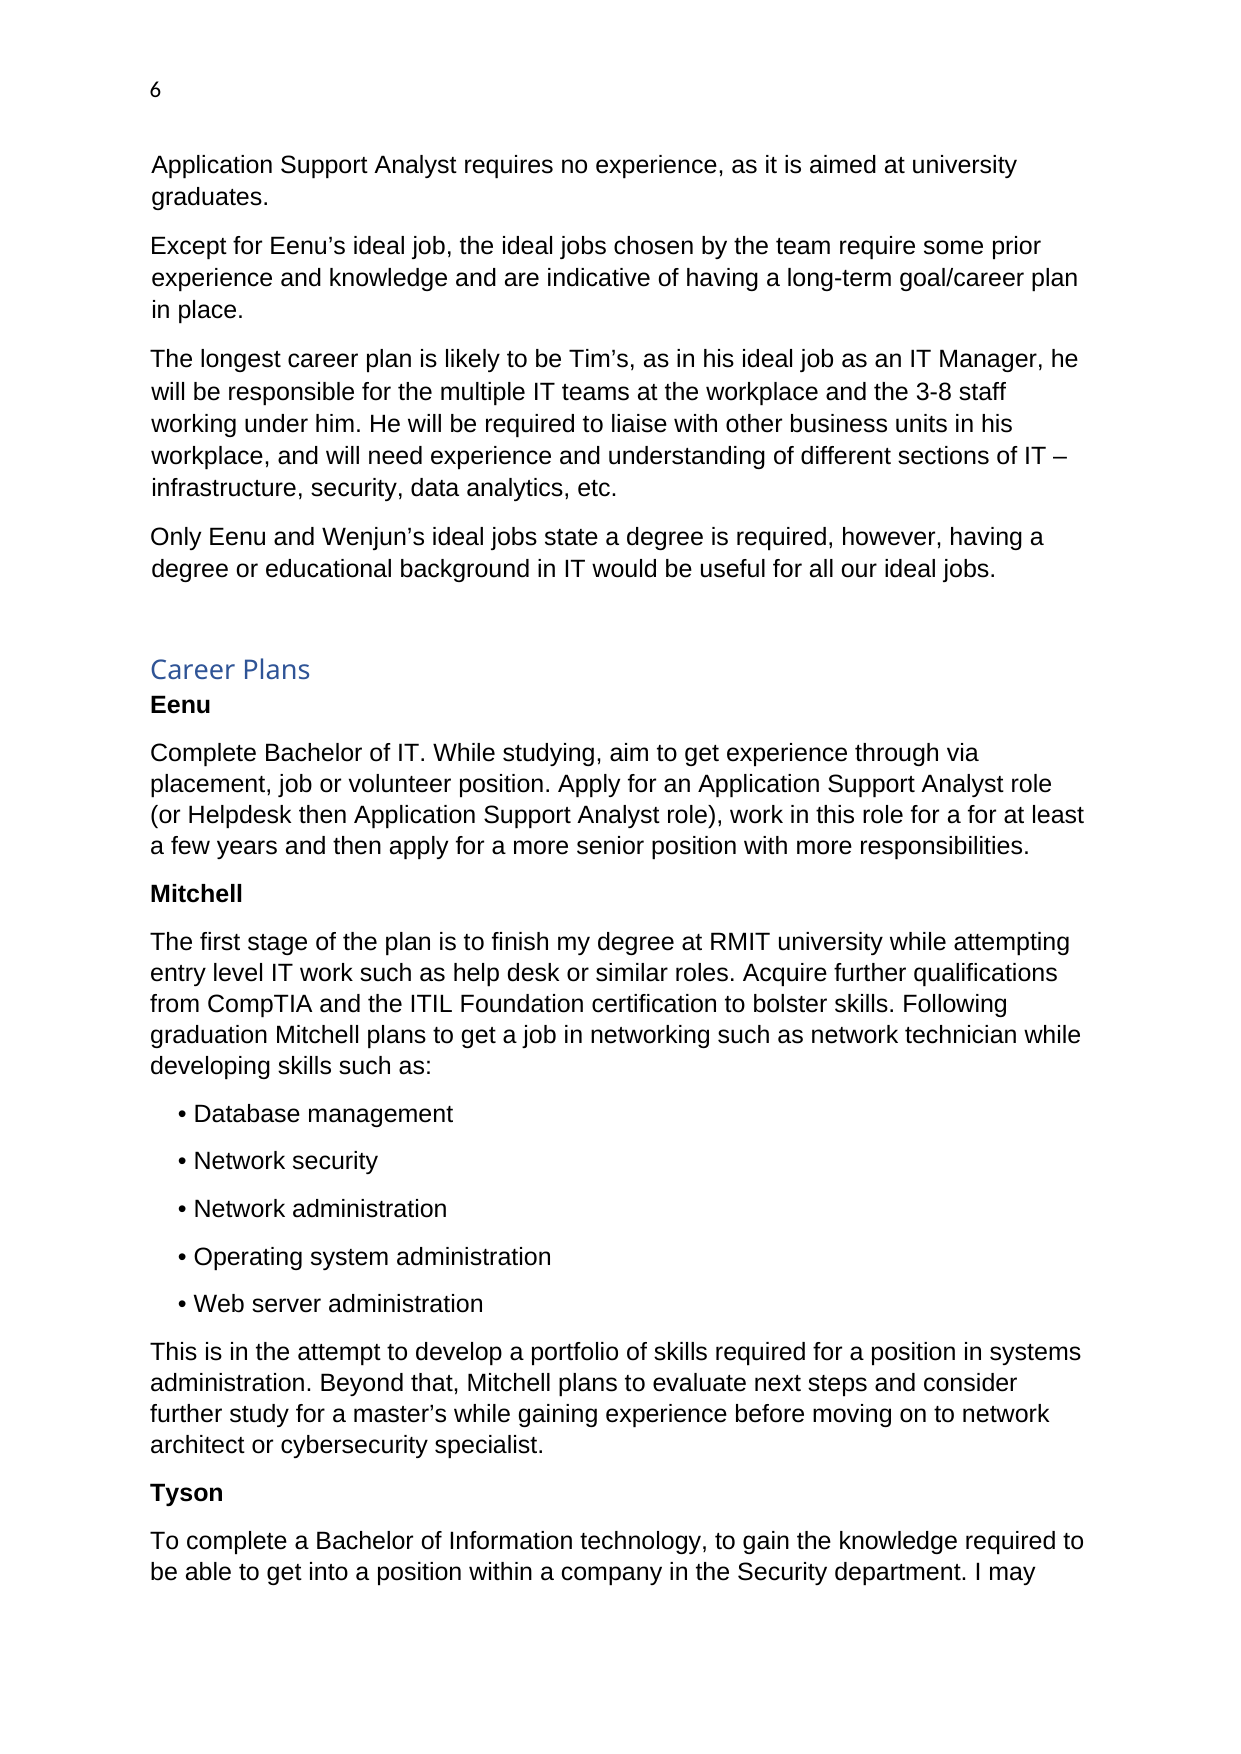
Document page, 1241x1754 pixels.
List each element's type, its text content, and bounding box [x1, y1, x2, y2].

text Eenu [150, 690, 1090, 719]
text Mitchell [150, 879, 1090, 908]
text The first stage of the plan is to finish my degree at RMIT university while attempting entry level IT work such as help desk or similar roles. Acquire further qualifications from CompTIA and the ITIL Foundation certification to bolster skills. Following graduation Mitchell plans to get a job in networking such as network technician while developing skills such as: [150, 927, 1090, 1079]
text • Network administration [150, 1194, 1090, 1223]
text The longest career plan is likely to be Tim’s, as in his ideal job as an IT Manager, he will be responsible for the multiple IT teams at the workplace and the 3-8 staff working under him. He will be required to liaise with other business units in his workplace, and will need experience and understanding of different sections of IT – infrastructure, security, data analytics, etc. [150, 344, 1090, 502]
text • Network security [150, 1146, 1090, 1175]
text • Operating system administration [150, 1242, 1090, 1270]
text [150, 1526, 1090, 1585]
text Only Eenu and Wenjun’s ideal jobs state a degree is required, however, having a degree or educational background in IT would be useful for all our ideal jobs. [150, 522, 1090, 583]
text Except for Eenu’s ideal job, the ideal jobs chosen by the team require some prior experience and knowledge and are indicative of having a long-term goal/career plan in place. [150, 231, 1090, 324]
subtitle Career Plans [150, 651, 1090, 687]
text • Database management [150, 1098, 1090, 1127]
text Tyson [150, 1478, 1090, 1507]
text This is in the attempt to develop a portfolio of skills required for a position in systems administration. Beyond that, Mitchell plans to evaluate next steps and consider further study for a master’s while gaining experience before moving on to network architect or cybersecurity specialist. [150, 1337, 1090, 1459]
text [150, 150, 1090, 211]
text Complete Bachelor of IT. While studying, aim to get experience through via placement, job or volunteer position. Apply for an Application Support Analyst role (or Helpdesk then Application Support Analyst role), work in this role for a for at least a few years and then apply for a more senior position with more responsibilities. [150, 738, 1090, 860]
text • Web server administration [150, 1289, 1090, 1318]
